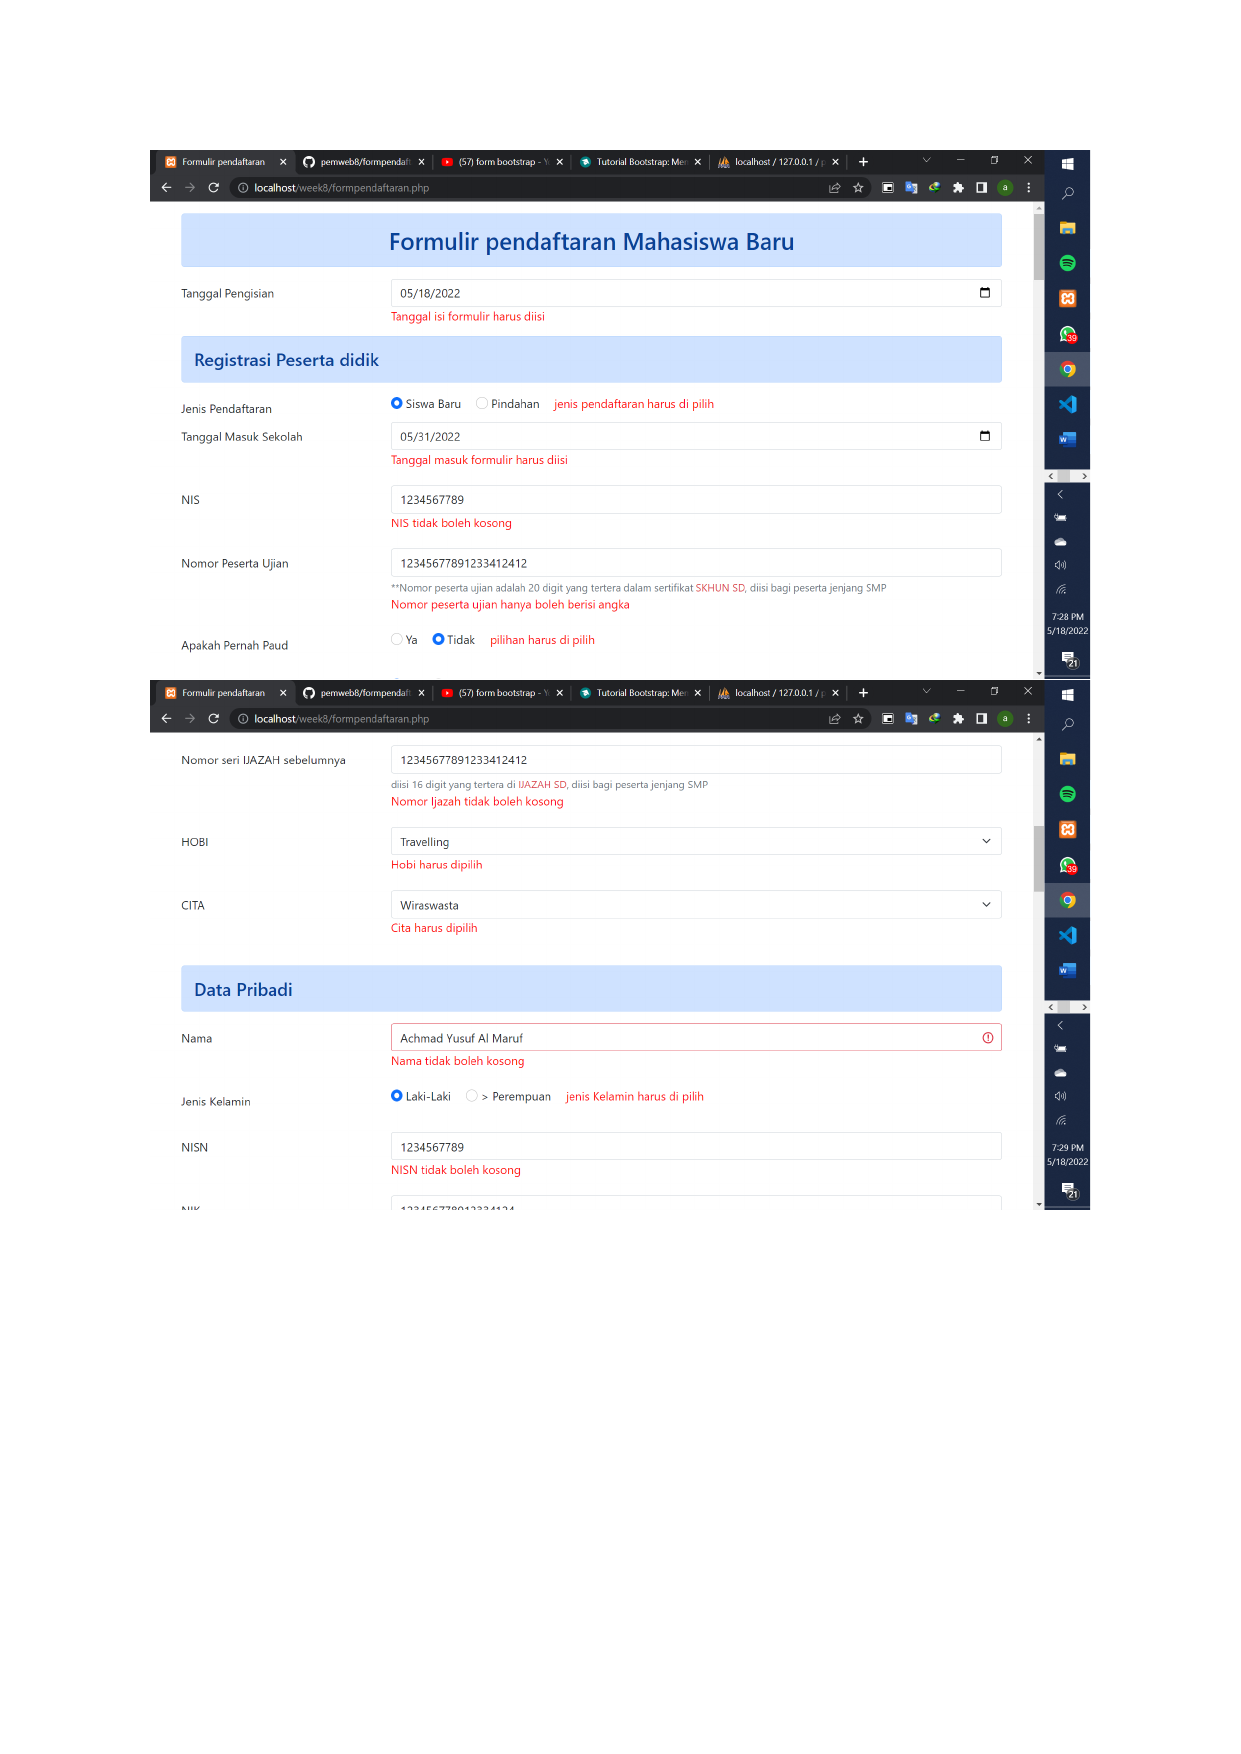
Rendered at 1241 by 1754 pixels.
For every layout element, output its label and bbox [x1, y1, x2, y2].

picture [150, 680, 1091, 1210]
picture [150, 150, 1091, 679]
